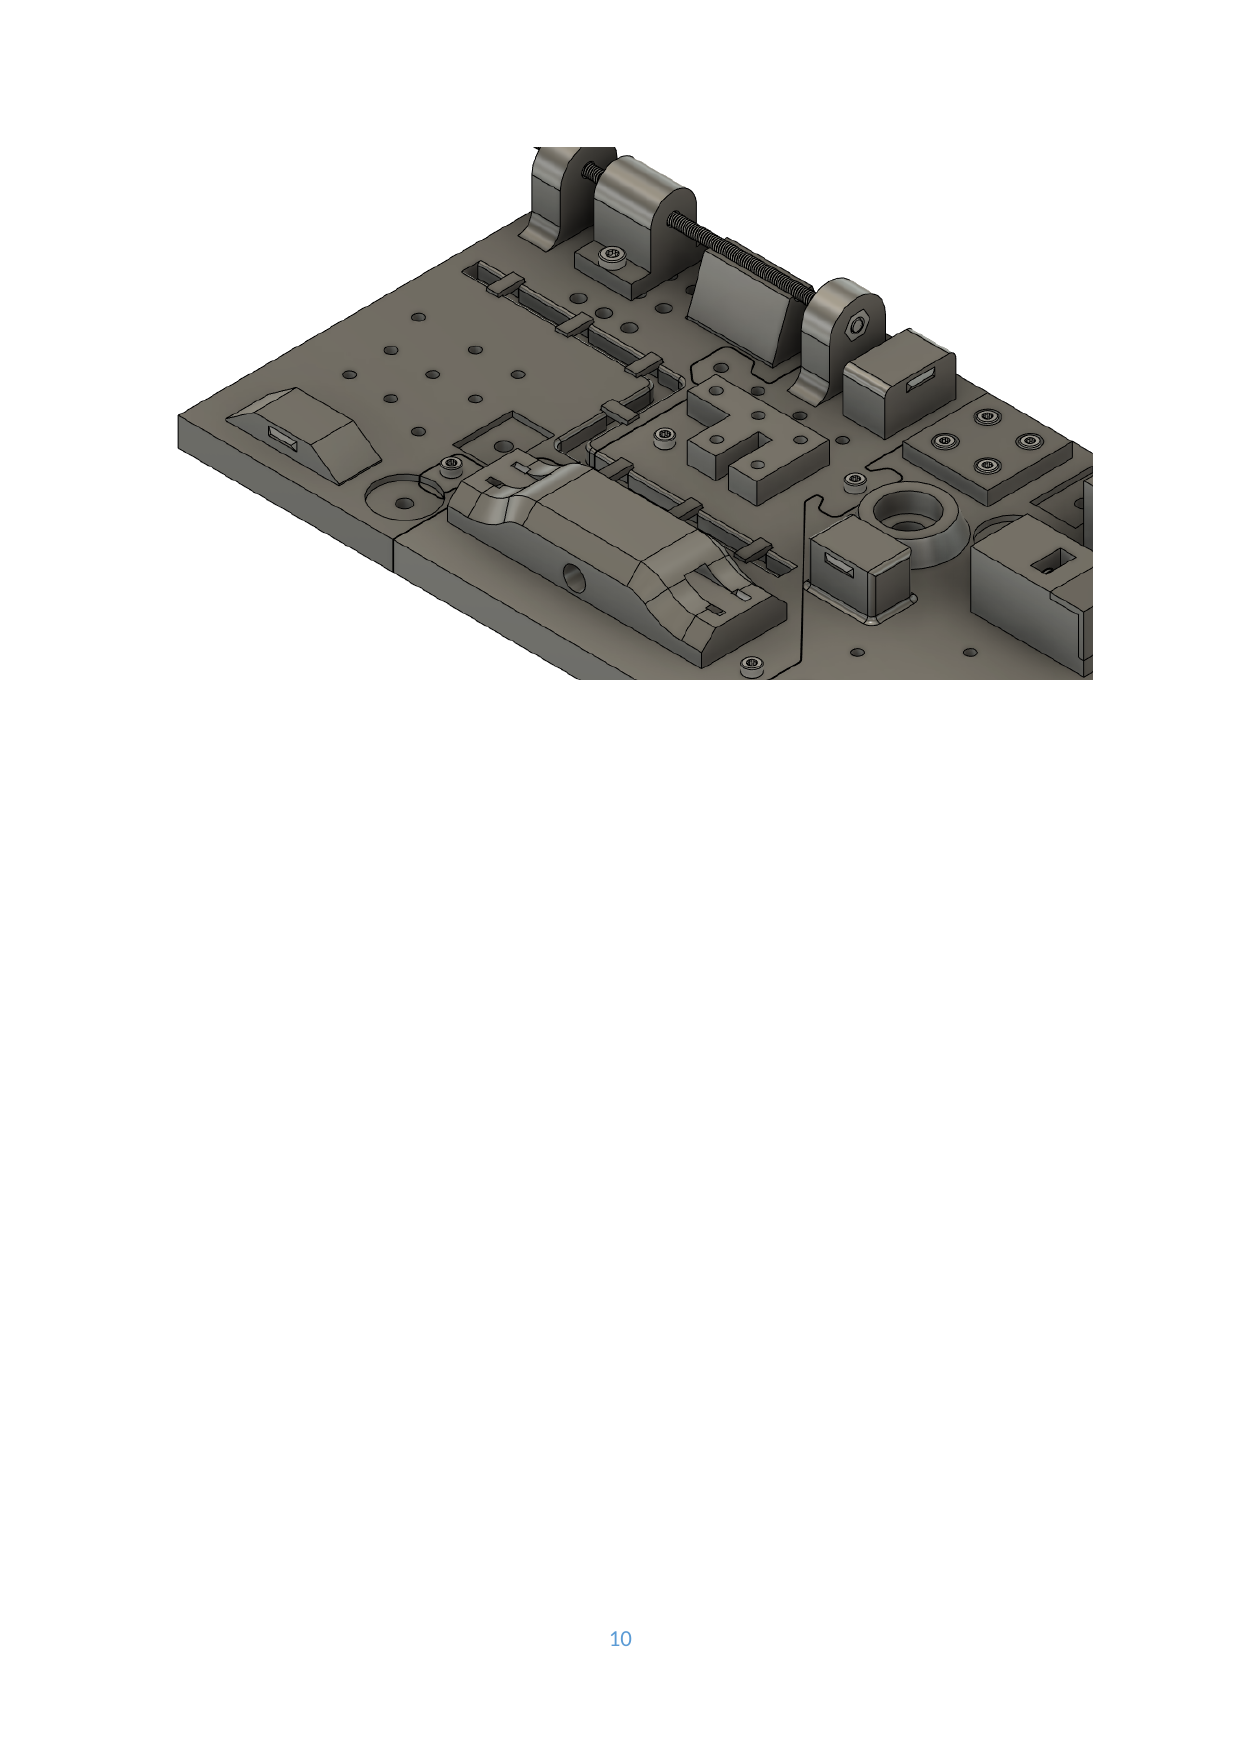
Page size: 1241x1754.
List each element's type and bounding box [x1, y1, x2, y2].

picture [147, 147, 1093, 680]
